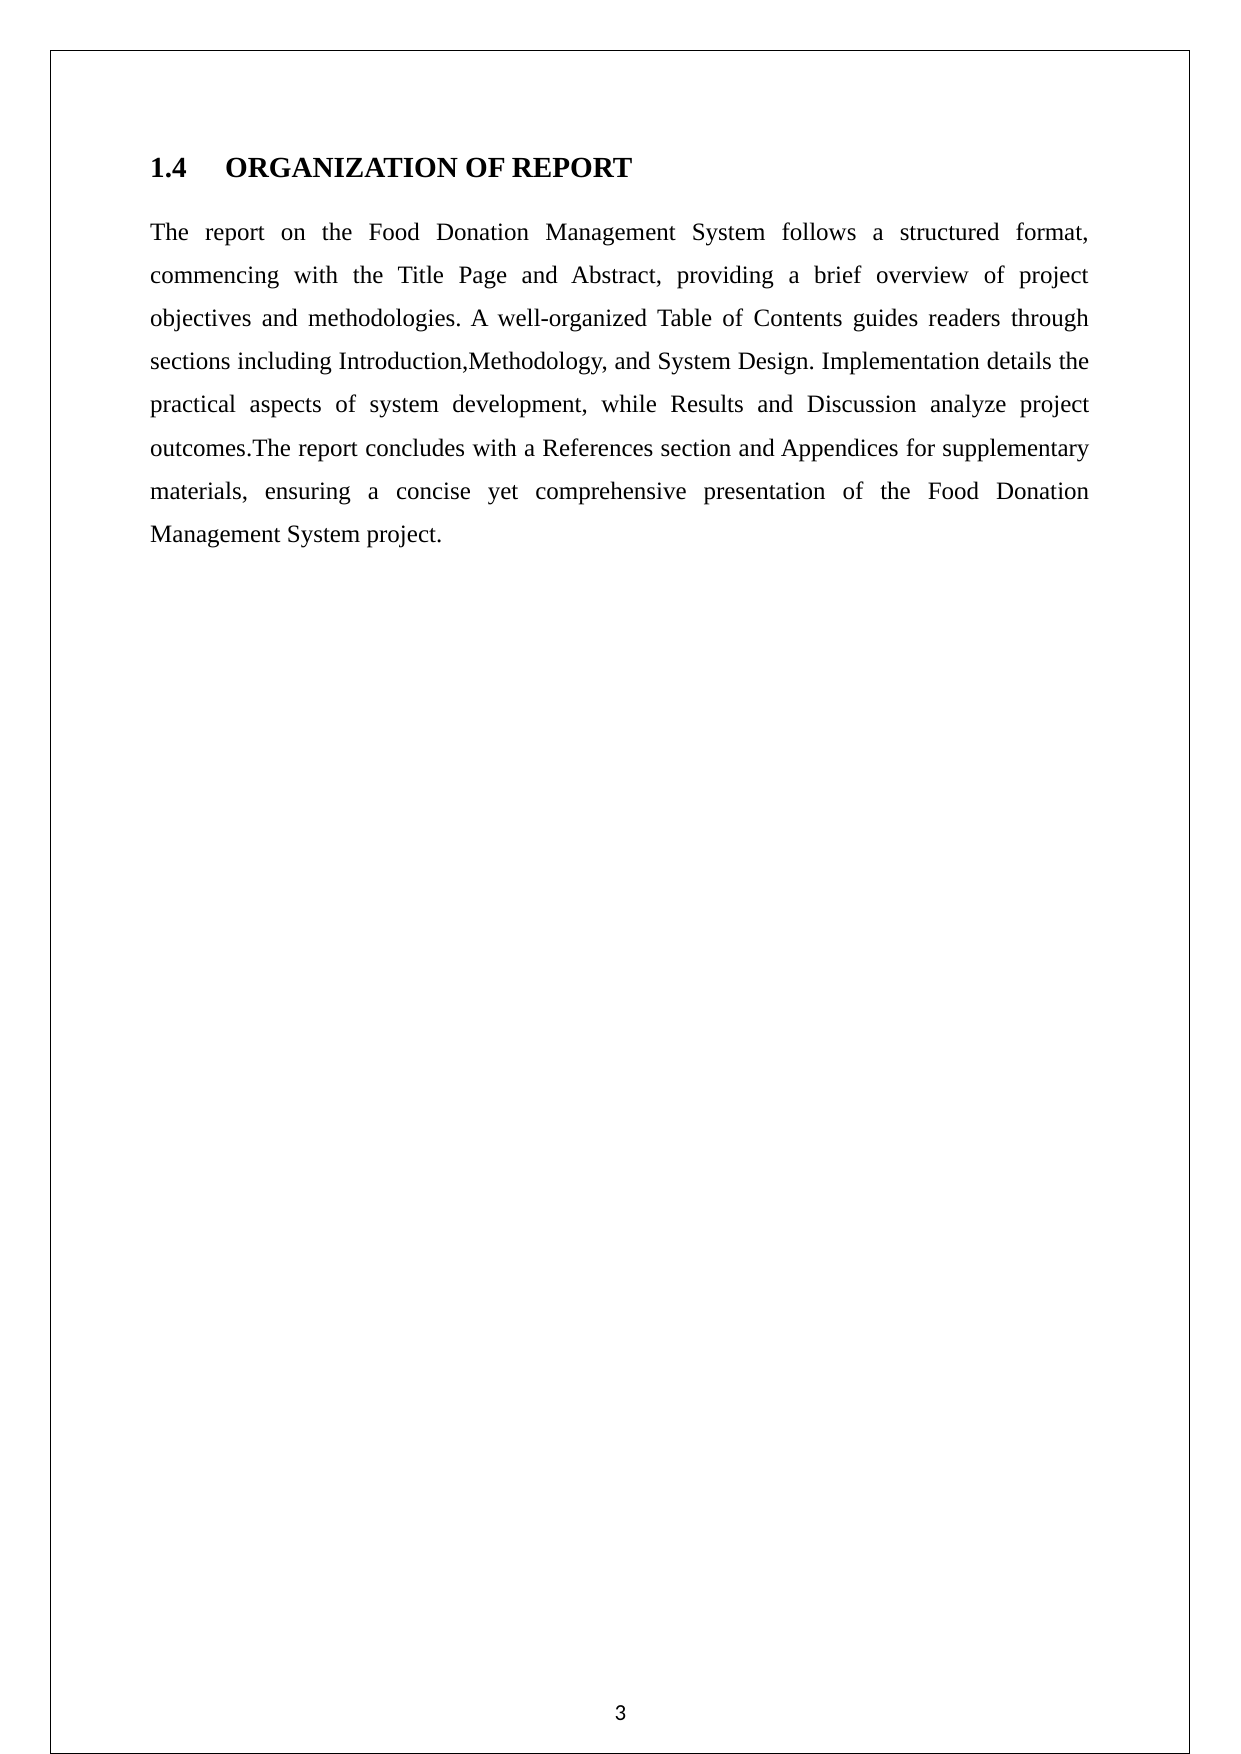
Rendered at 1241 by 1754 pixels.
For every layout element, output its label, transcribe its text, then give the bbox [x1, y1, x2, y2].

text The report on the Food Donation Management System follows a structured format, commencing with the Title Page and Abstract, providing a brief overview of project objectives and methodologies. A well-organized Table of Contents guides readers through sections including Introduction,Methodology, and System Design. Implementation details the practical aspects of system development, while Results and Discussion analyze project outcomes.The report concludes with a References section and Appendices for supplementary materials, ensuring a concise yet comprehensive presentation of the Food Donation Management System project. [150, 217, 1090, 548]
list ORGANIZATION OF REPORT [150, 150, 1090, 183]
